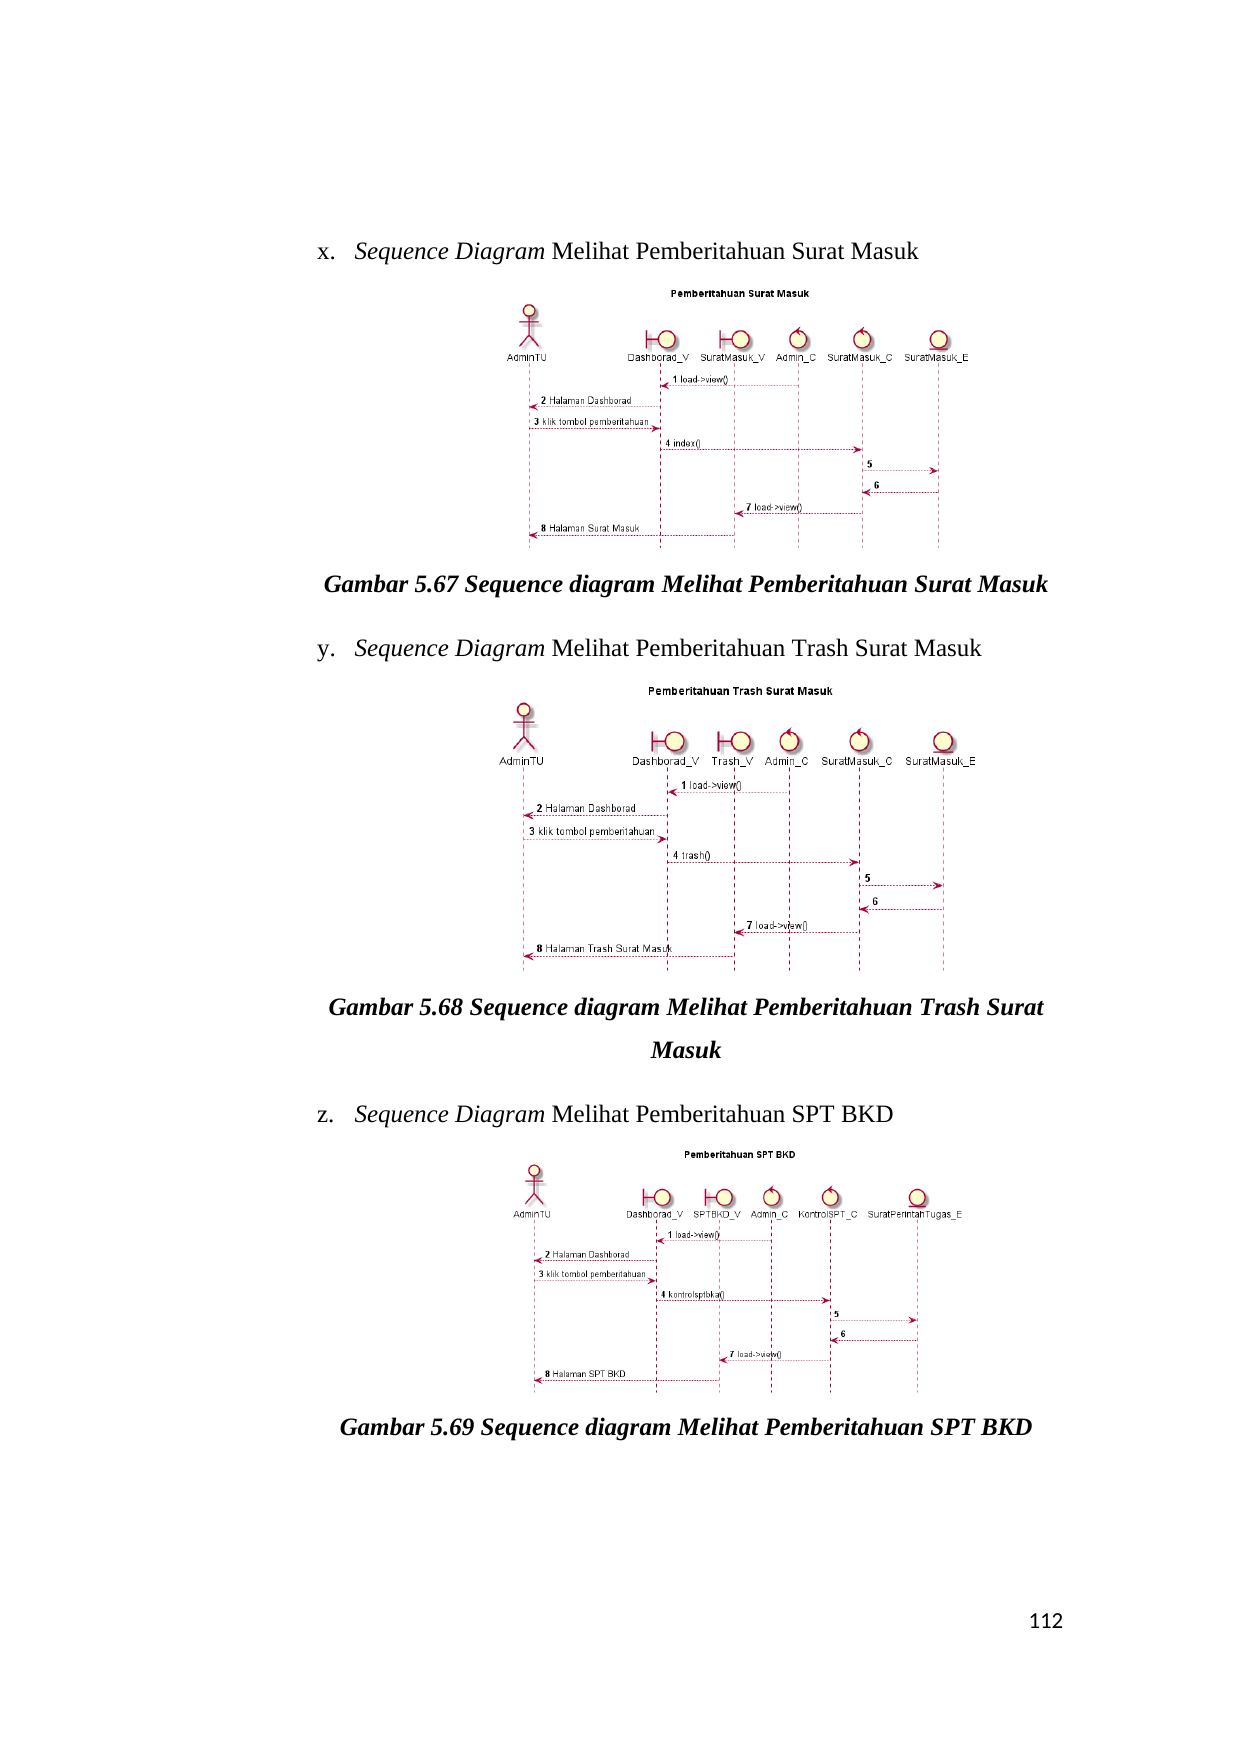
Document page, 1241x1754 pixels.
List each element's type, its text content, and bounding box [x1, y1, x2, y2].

list Sequence Diagram Melihat Pemberitahuan SPT BKD [317, 1099, 1063, 1128]
picture [508, 1142, 968, 1399]
text Gambar 5.69 Sequence diagram Melihat Pemberitahuan SPT BKD [311, 1412, 1063, 1441]
text Gambar 5.67 Sequence diagram Melihat Pemberitahuan Surat Masuk [311, 569, 1063, 598]
list Sequence Diagram Melihat Pemberitahuan Surat Masuk [317, 236, 1063, 265]
picture [501, 279, 975, 555]
picture [493, 676, 983, 978]
list Sequence Diagram Melihat Pemberitahuan Trash Surat Masuk [317, 633, 1063, 662]
text Gambar 5.68 Sequence diagram Melihat Pemberitahuan Trash Surat Masuk [311, 992, 1063, 1064]
